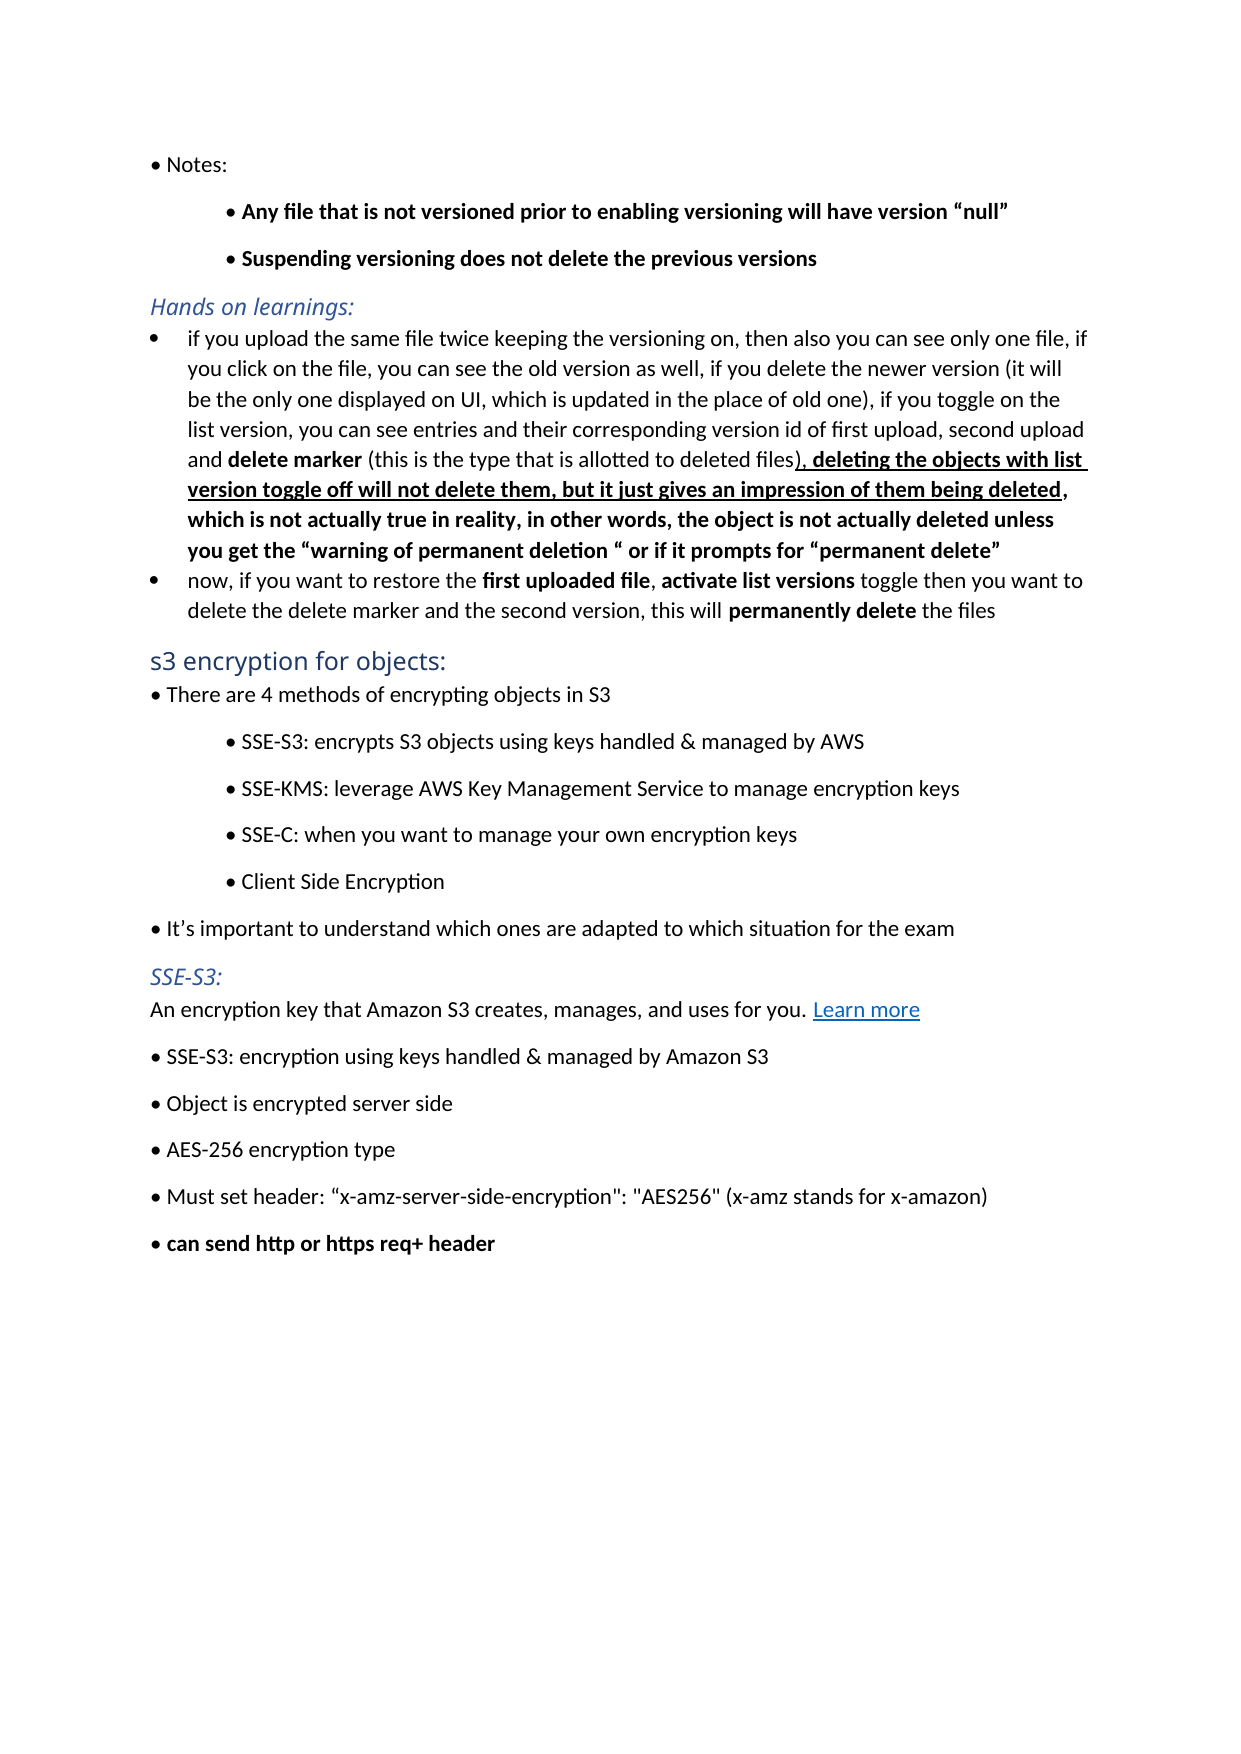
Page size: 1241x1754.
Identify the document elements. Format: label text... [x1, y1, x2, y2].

subtitle Hands on learnings: [150, 291, 1090, 322]
text • Suspending versioning does not delete the previous versions [225, 244, 1090, 272]
subtitle s3 encryption for objects: [150, 643, 1090, 677]
text • Any file that is not versioned prior to enabling versioning will have version “null” [225, 197, 1090, 225]
text • SSE-C: when you want to manage your own encryption keys [225, 821, 1090, 848]
text • Client Side Encryption [225, 867, 1090, 895]
list now, if you want to restore the first uploaded file, activate list versions toggle then you want to delete the delete marker and the second version, this will permanently delete the files [150, 566, 1090, 624]
text • Object is encrypted server side [150, 1089, 1090, 1117]
list if you upload the same file twice keeping the versioning on, then also you can see only one file, if you click on the file, you can see the old version as well, if you delete the newer version (it will be the only one displayed on UI, which is updated in the place of old one), if you toggle on the list version, you can see entries and their corresponding version id of first upload, second upload and delete marker (this is the type that is allotted to deleted files), deleting the objects with list version toggle off will not delete them, but it just gives an impression of them being deleted, which is not actually true in reality, in other words, the object is not actually deleted unless you get the “warning of permanent deletion “ or if it prompts for “permanent delete” [150, 324, 1090, 564]
subtitle SSE-S3: [150, 961, 1090, 992]
text • Must set header: “x-amz-server-side-encryption": "AES256" (x-amz stands for x-amazon) [150, 1182, 1090, 1210]
text • can send http or https req+ header [150, 1229, 1090, 1257]
text • Notes: [150, 150, 1090, 178]
text An encryption key that Amazon S3 creates, manages, and uses for you. Learn more [150, 995, 1090, 1023]
text • SSE-S3: encryption using keys handled & managed by Amazon S3 [150, 1042, 1090, 1070]
text • It’s important to understand which ones are adapted to which situation for the exam [150, 914, 1090, 942]
text • SSE-KMS: leverage AWS Key Management Service to manage encryption keys [225, 774, 1090, 802]
text • AES-256 encryption type [150, 1136, 1090, 1163]
text • SSE-S3: encrypts S3 objects using keys handled & managed by AWS [225, 727, 1090, 755]
text • There are 4 methods of encrypting objects in S3 [150, 680, 1090, 708]
